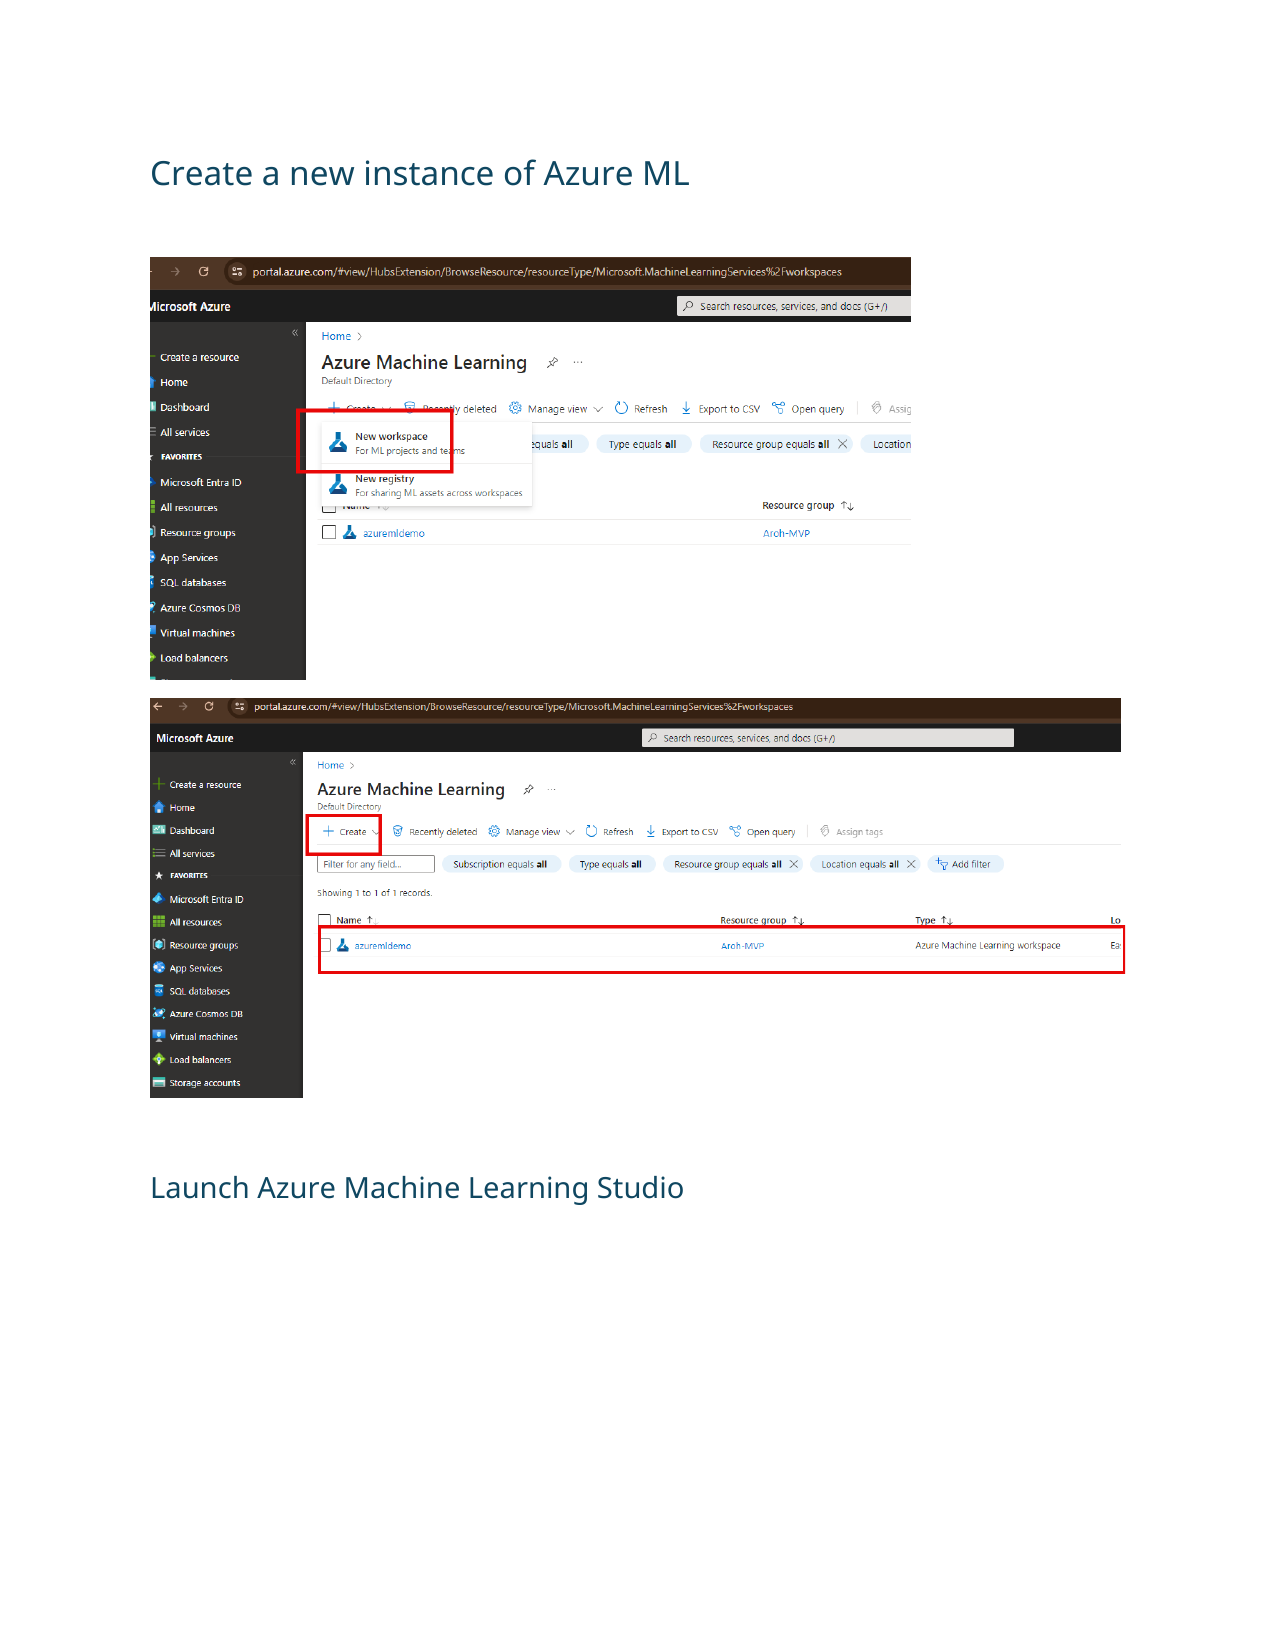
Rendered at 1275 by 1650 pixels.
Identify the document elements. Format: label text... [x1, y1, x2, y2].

picture [150, 257, 911, 680]
picture [150, 698, 1125, 1098]
subtitle Create a new instance of Azure ML [150, 150, 1125, 195]
subtitle Launch Azure Machine Learning Studio [150, 1167, 1125, 1207]
